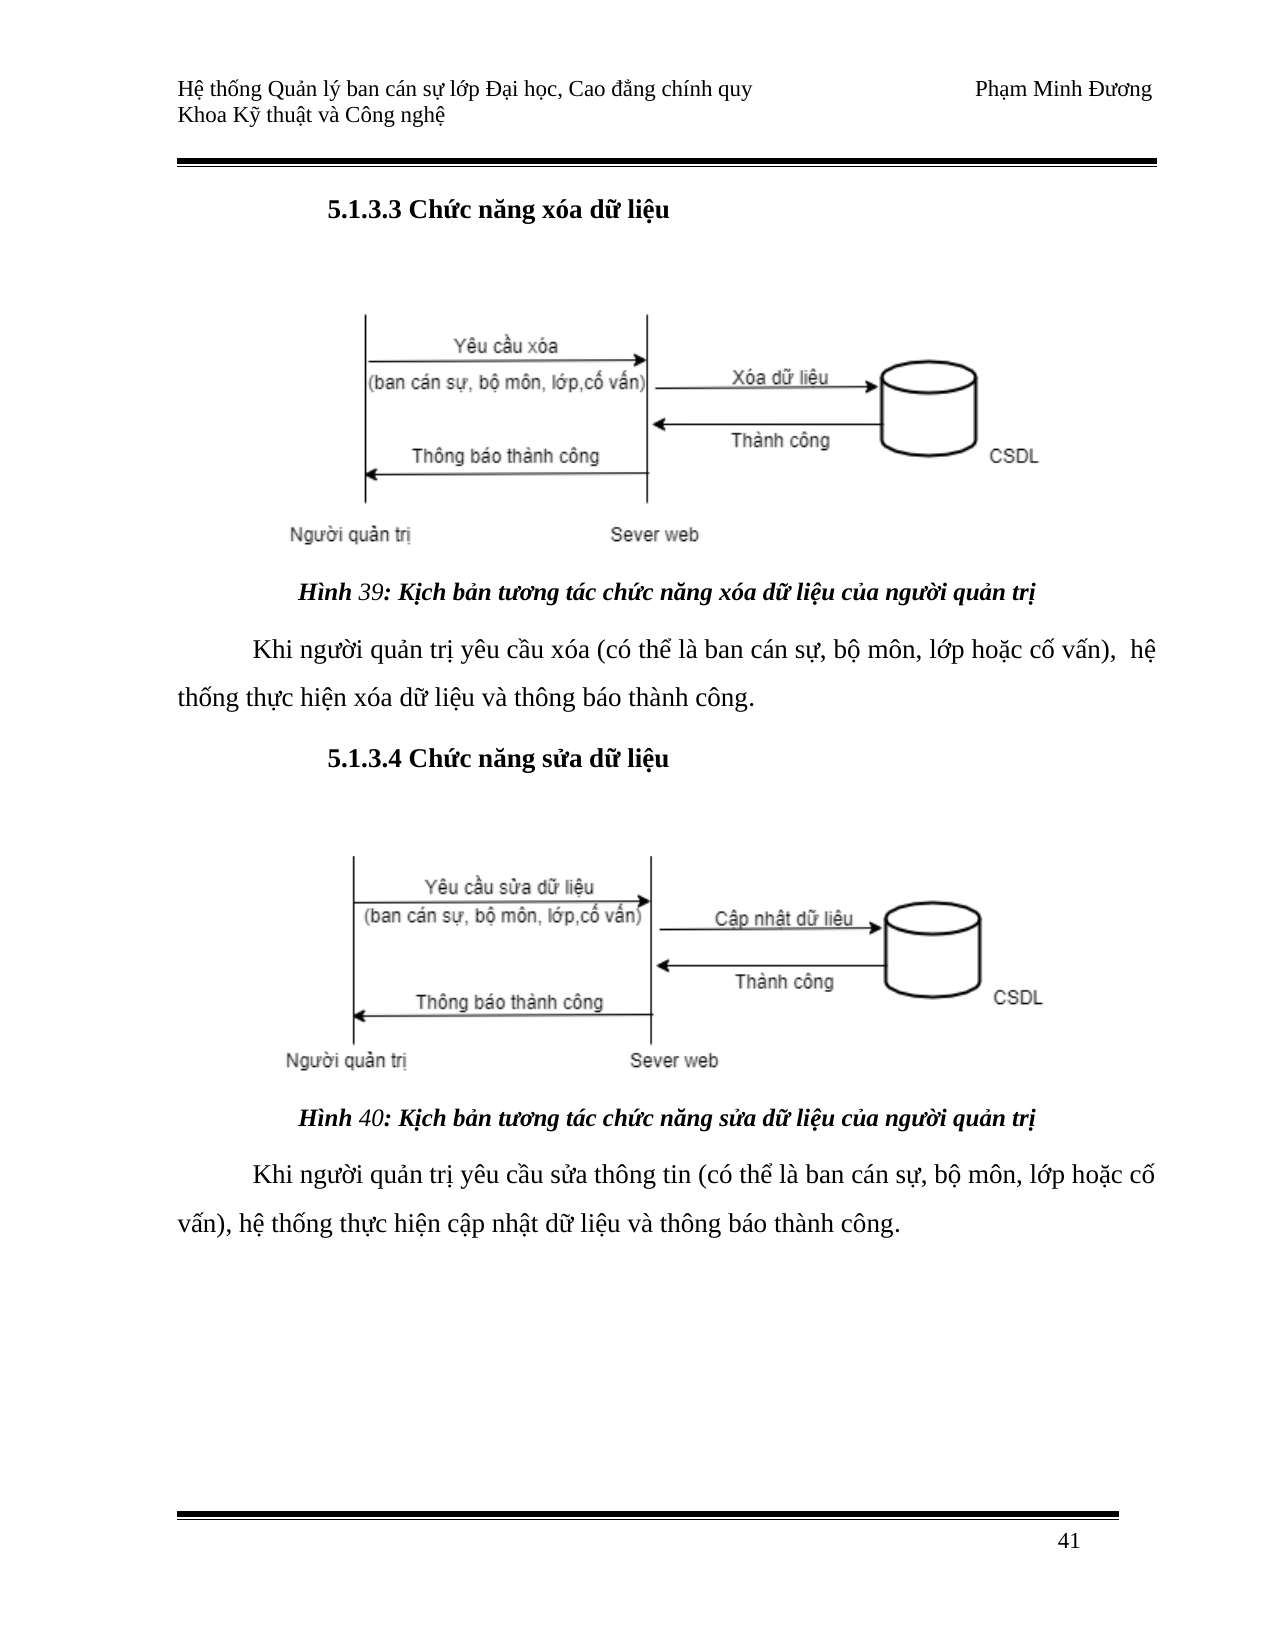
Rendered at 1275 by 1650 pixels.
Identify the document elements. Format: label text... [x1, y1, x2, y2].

text Hình 40: Kịch bản tương tác chức năng sửa dữ liệu của người quản trị [177, 1103, 1157, 1131]
text Hình 39: Kịch bản tương tác chức năng xóa dữ liệu của người quản trị [177, 577, 1157, 606]
subtitle 5.1.3.3 Chức năng xóa dữ liệu [327, 193, 1157, 225]
text Khi người quản trị yêu cầu sửa thông tin (có thể là ban cán sự, bộ môn, lớp hoặc cố vấn), hệ thống thực hiện cập nhật dữ liệu và thông báo thành công. [177, 1158, 1157, 1239]
picture [279, 314, 1055, 551]
text Khi người quản trị yêu cầu xóa (có thể là ban cán sự, bộ môn, lớp hoặc cố vấn), hệ thống thực hiện xóa dữ liệu và thông báo thành công. [177, 633, 1157, 713]
picture [275, 856, 1059, 1077]
subtitle 5.1.3.4 Chức năng sửa dữ liệu [327, 742, 1157, 773]
